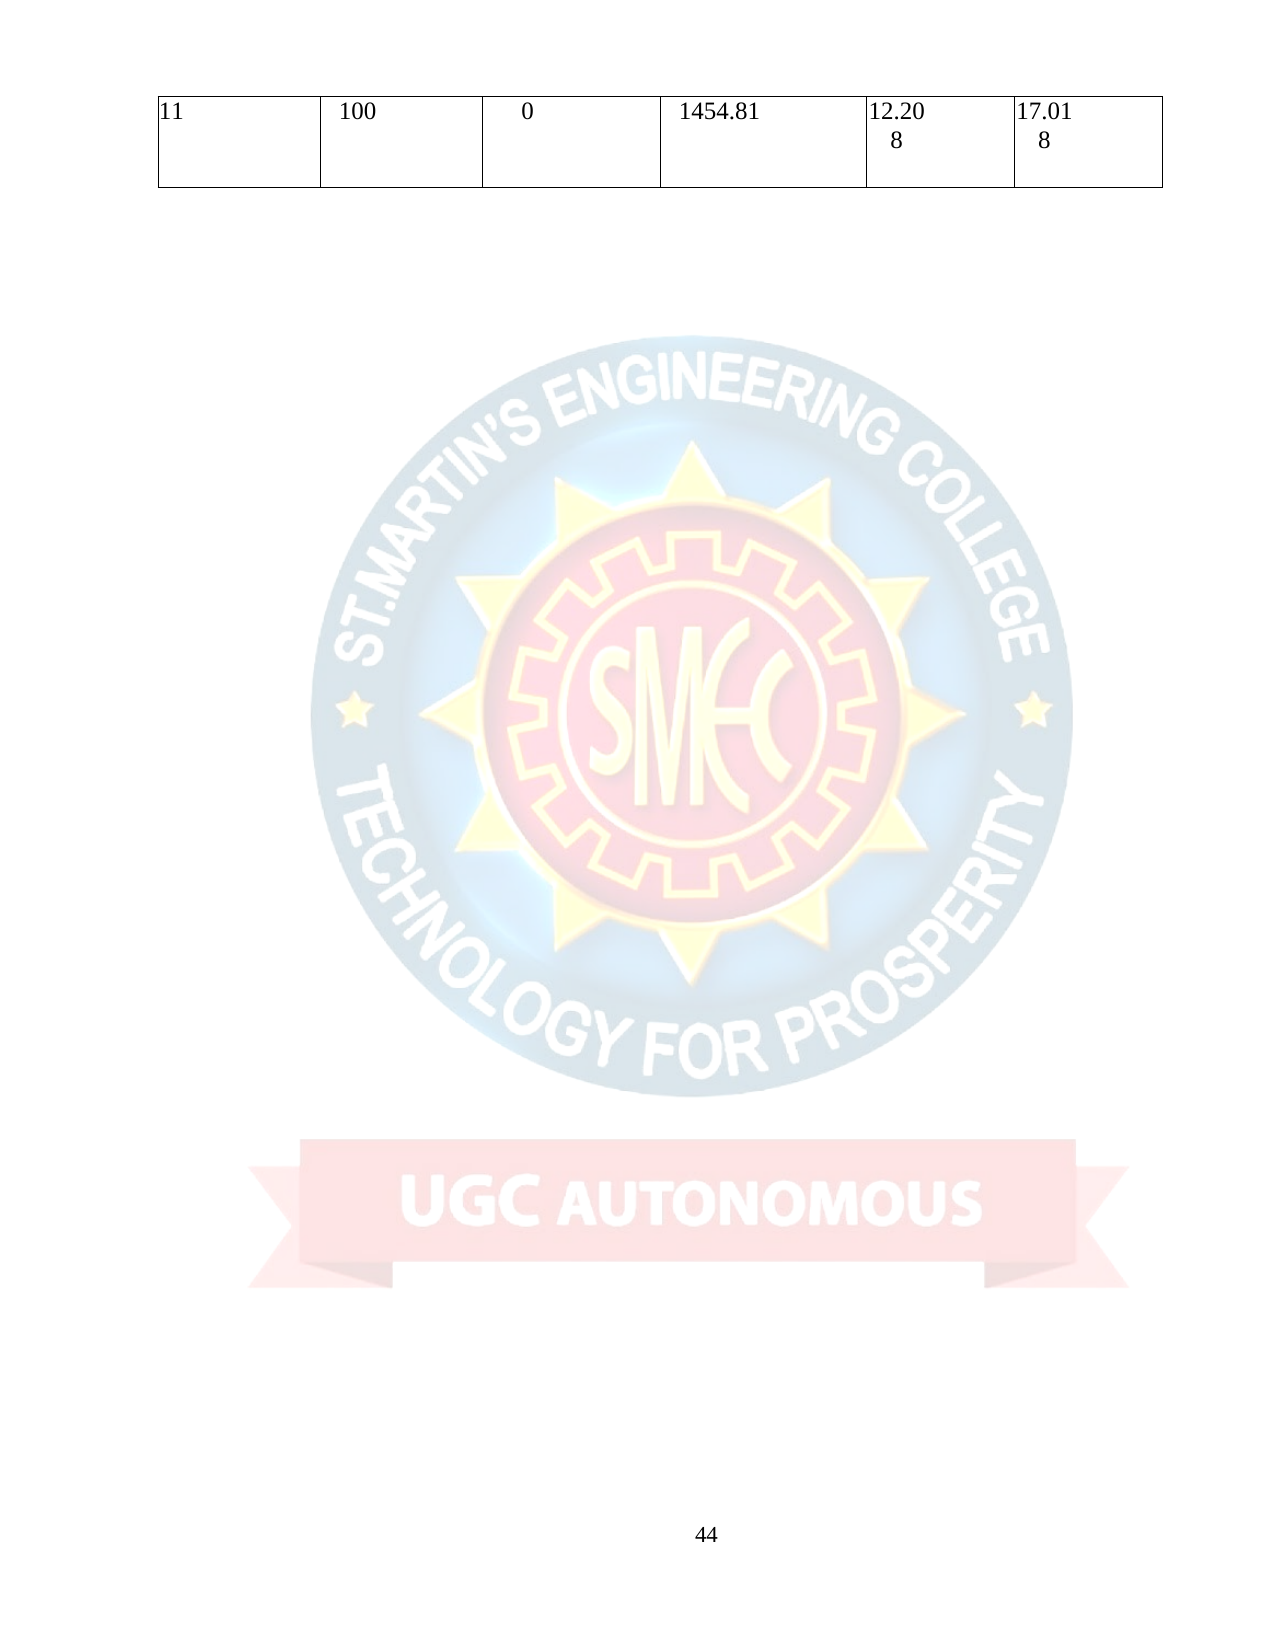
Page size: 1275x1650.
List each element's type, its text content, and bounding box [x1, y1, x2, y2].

table_cell 12.208 [867, 97, 1014, 187]
table_cell 1454.81 [661, 97, 866, 187]
table_cell 11 [159, 97, 320, 187]
table_cell 100 [321, 97, 482, 187]
table_cell 17.018 [1015, 97, 1162, 187]
table_cell 0 [483, 97, 660, 187]
